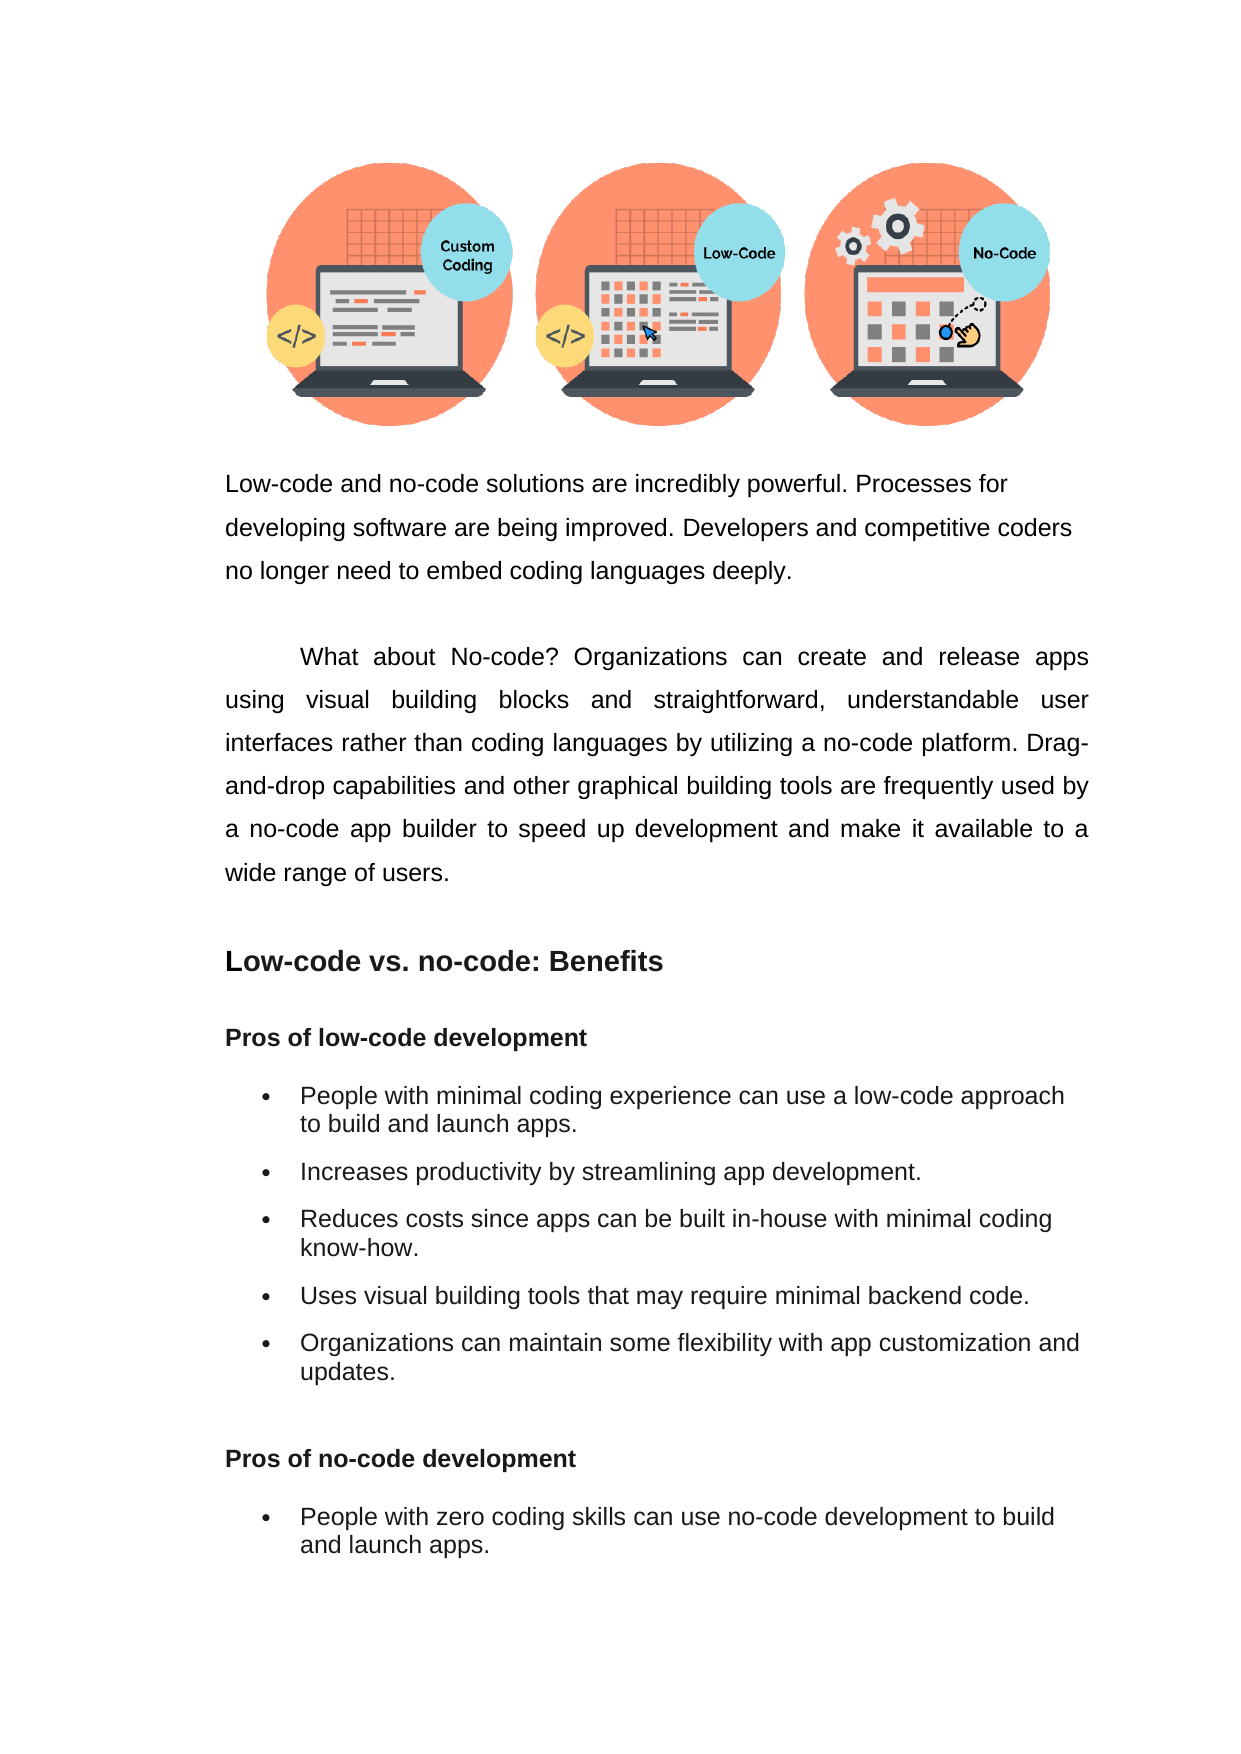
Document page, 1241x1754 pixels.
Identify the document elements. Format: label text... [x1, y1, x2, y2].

subtitle Pros of low-code development [225, 1023, 1090, 1052]
list People with zero coding skills can use no-code development to build and launch apps. [262, 1502, 1090, 1559]
list Uses visual building tools that may require minimal backend code. [262, 1281, 1090, 1309]
list Increases productivity by streamlining app development. [262, 1157, 1090, 1186]
subtitle What about No-code? Organizations can create and release apps using visual building blocks and straightforward, understandable user interfaces rather than coding languages by utilizing a no-code platform. Drag-and-drop capabilities and other graphical building tools are frequently used by a no-code app builder to speed up development and make it available to a wide range of users. [225, 642, 1090, 886]
list Reduces costs since apps can be built in-house with minimal coding know-how. [262, 1204, 1090, 1262]
subtitle Low-code and no-code solutions are incredibly powerful. Processes for developing software are being improved. Developers and competitive coders no longer need to embed coding languages deeply. [225, 469, 1090, 584]
list Organizations can maintain some flexibility with app customization and updates. [262, 1328, 1090, 1386]
picture [230, 150, 1085, 439]
list People with minimal coding experience can use a low-code approach to build and launch apps. [262, 1081, 1090, 1138]
subtitle Pros of no-code development [225, 1444, 1090, 1472]
subtitle Low-code vs. no-code: Benefits [225, 944, 1090, 977]
